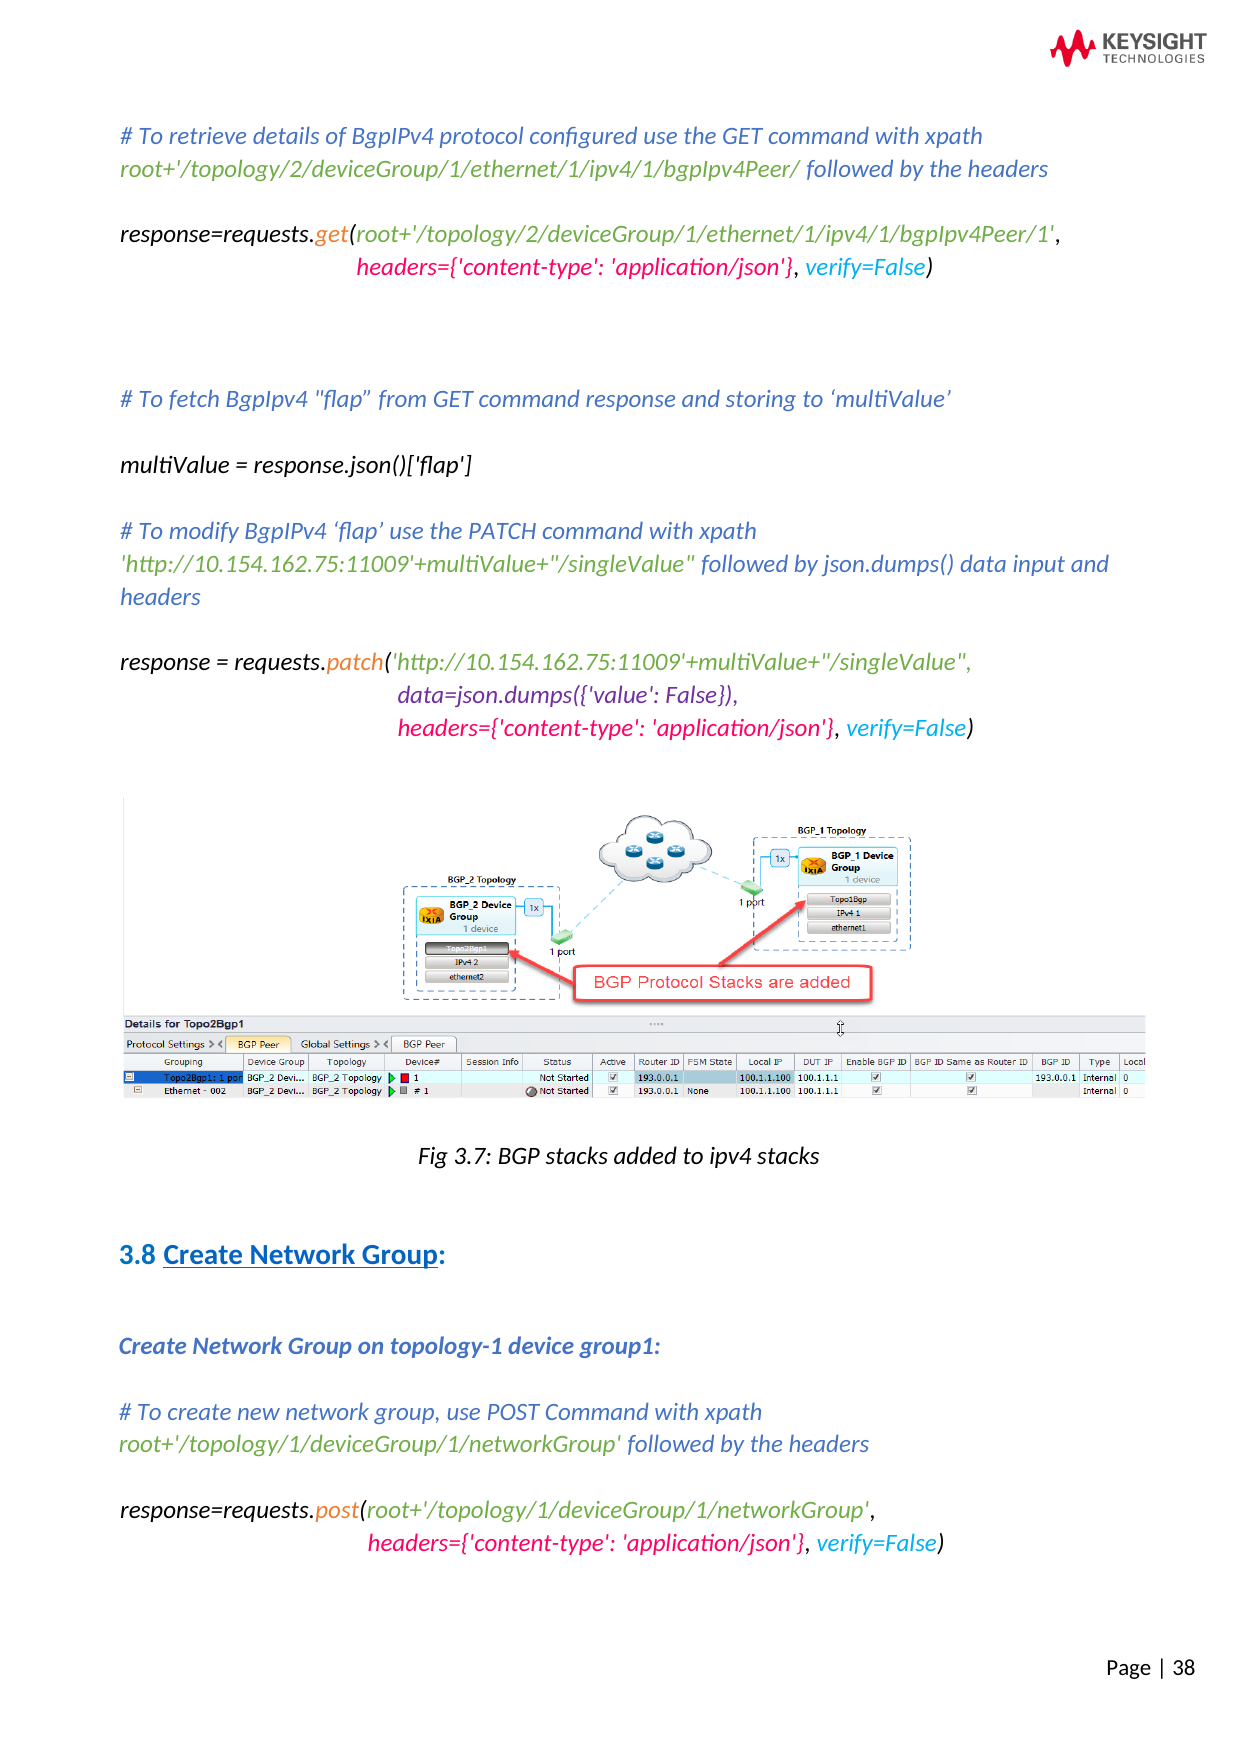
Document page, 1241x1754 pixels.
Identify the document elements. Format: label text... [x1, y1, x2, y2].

text # To fetch BgpIpv4 "flap” from GET command response and storing to ‘multiValue’ [120, 383, 1195, 414]
text headers={'content-type': 'application/json'}, verify=False) [120, 712, 1195, 743]
text Fig 3.7: BGP stacks added to ipv4 stacks [45, 1140, 1195, 1171]
text # To retrieve details of BgpIPv4 protocol configured use the GET command with xpath root+'/topology/2/deviceGroup/1/ethernet/1/ipv4/1/bgpIpv4Peer/ followed by the headers [120, 120, 1195, 183]
picture [123, 797, 1144, 1101]
text headers={'content-type': 'application/json'}, verify=False) [270, 251, 1195, 282]
picture [1048, 20, 1209, 72]
subtitle Create Network Group: [118, 1236, 1141, 1272]
text response = requests.patch('http://10.154.162.75:11009'+multiValue+"/singleValue", [120, 646, 1195, 677]
text # To create new network group, use POST Command with xpath [45, 1396, 1195, 1426]
text root+'/topology/1/deviceGroup/1/networkGroup' followed by the headers [45, 1428, 1195, 1459]
text # To modify BgpIPv4 ‘flap’ use the PATCH command with xpath 'http://10.154.162.75:11009'+multiValue+"/singleValue" followed by json.dumps() data input and headers [120, 515, 1195, 611]
text headers={'content-type': 'application/json'}, verify=False) [270, 1527, 1195, 1558]
text response=requests.get(root+'/topology/2/deviceGroup/1/ethernet/1/ipv4/1/bgpIpv4Peer/1', [120, 218, 1195, 249]
text data=json.dumps({'value': False}), [120, 679, 1195, 710]
text response=requests.post(root+'/topology/1/deviceGroup/1/networkGroup', [120, 1494, 1195, 1525]
text Create Network Group on topology-1 device group1: [45, 1330, 1195, 1360]
text multiValue = response.json()['flap'] [120, 449, 1195, 479]
